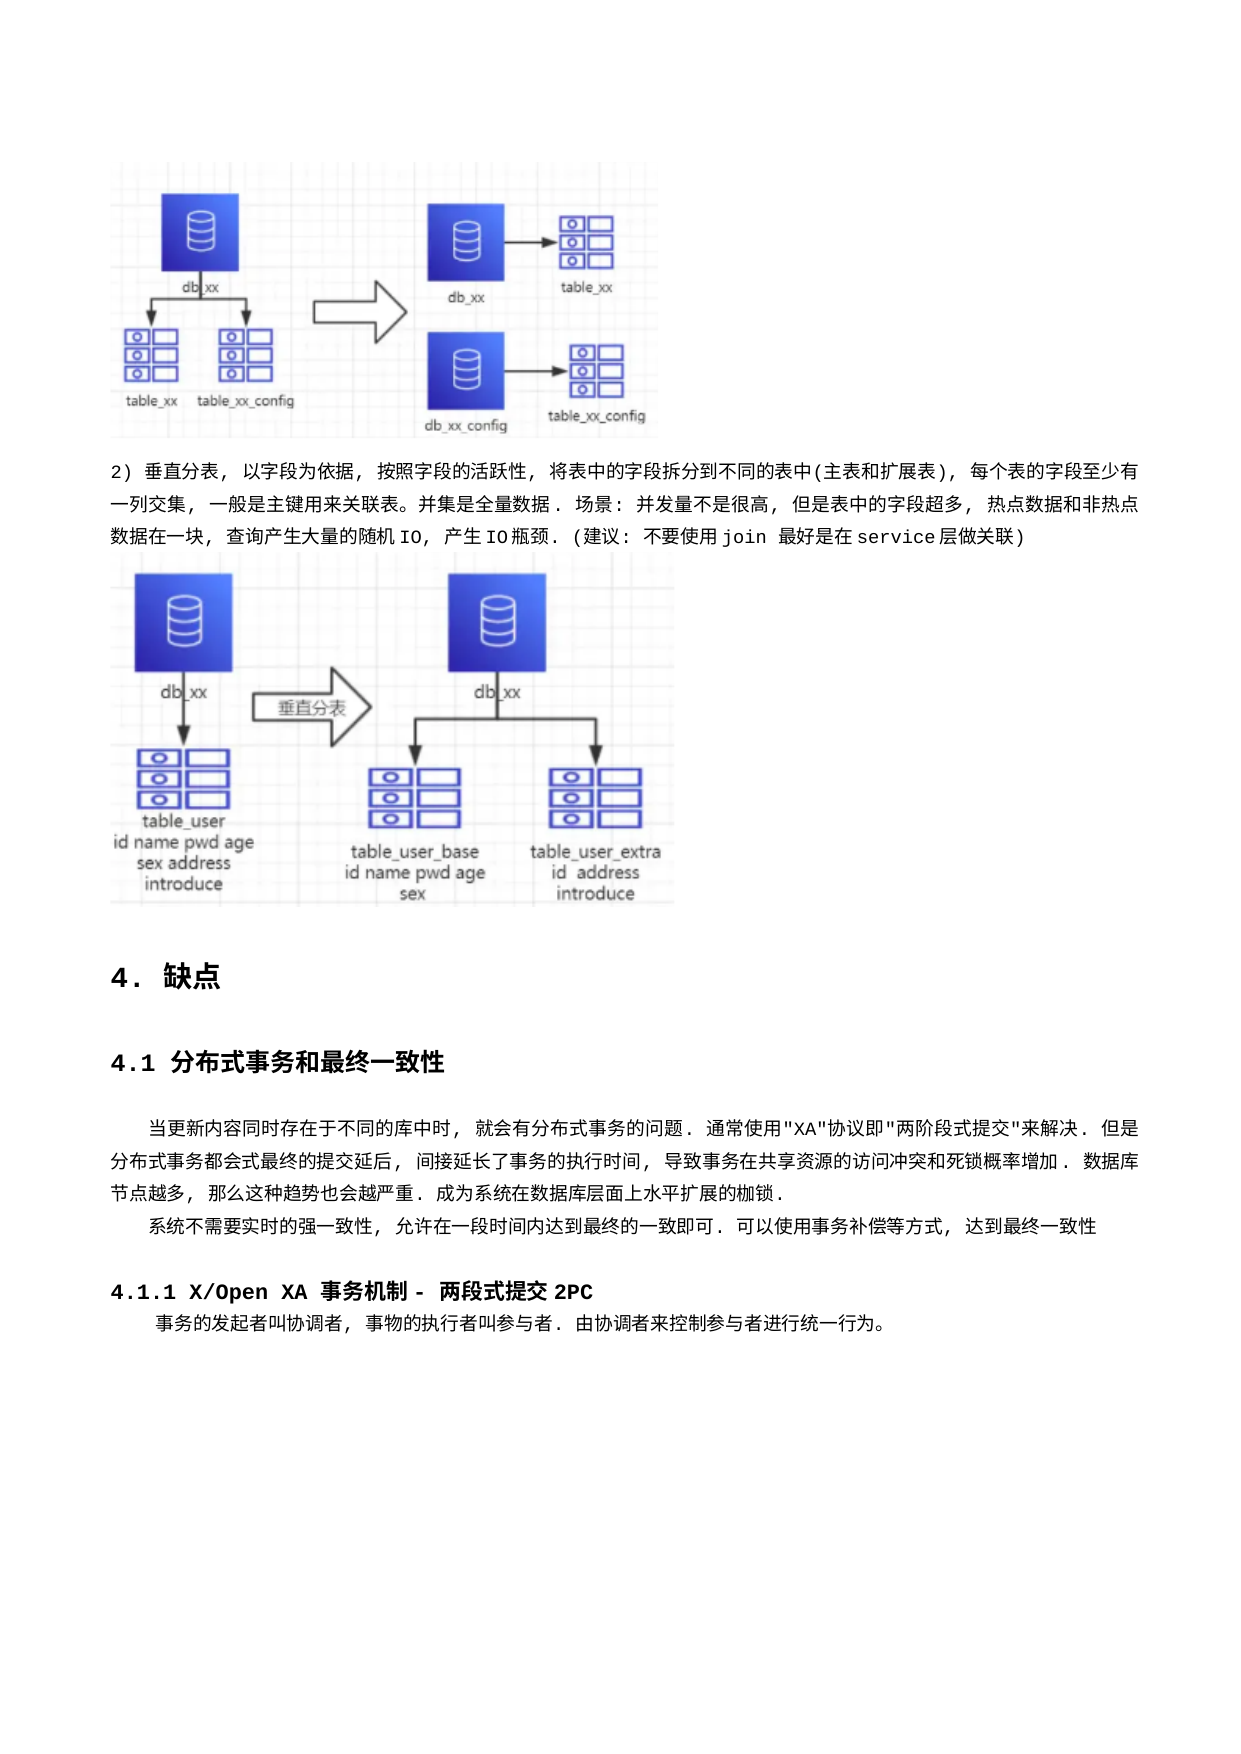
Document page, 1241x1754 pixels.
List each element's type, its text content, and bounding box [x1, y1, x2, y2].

text 系统不需要实时的强一致性, 允许在一段时间内达到最终的一致即可. 可以使用事务补偿等方式, 达到最终一致性 [110, 1209, 1139, 1241]
subtitle 4.1.1 X/Open XA 事务机制 - 两段式提交 2PC [110, 1274, 1139, 1306]
subtitle 分布式事务和最终一致性 [110, 1028, 1139, 1093]
picture [110, 162, 659, 450]
text 事务的发起者叫协调者, 事物的执行者叫参与者. 由协调者来控制参与者进行统一行为。 [110, 1306, 1139, 1339]
picture [110, 552, 675, 907]
text 当更新内容同时存在于不同的库中时, 就会有分布式事务的问题. 通常使用"XA"协议即"两阶段式提交"来解决. 但是分布式事务都会式最终的提交延后, 间接延长了事务的执行时间, 导致事务在共享资源的访问冲突和死锁概率增加. 数据库节点越多, 那么这种趋势也会越严重. 成为系统在数据库层面上水平扩展的枷锁. [110, 1111, 1139, 1209]
list 垂直分表, 以字段为依据, 按照字段的活跃性, 将表中的字段拆分到不同的表中(主表和扩展表), 每个表的字段至少有一列交集, 一般是主键用来关联表。并集是全量数据. 场景: 并发量不是很高, 但是表中的字段超多, 热点数据和非热点数据在一块, 查询产生大量的随机IO, 产生IO瓶颈. (建议: 不要使用join 最好是在service层做关联) [110, 454, 1139, 552]
subtitle 缺点 [110, 942, 1139, 1007]
